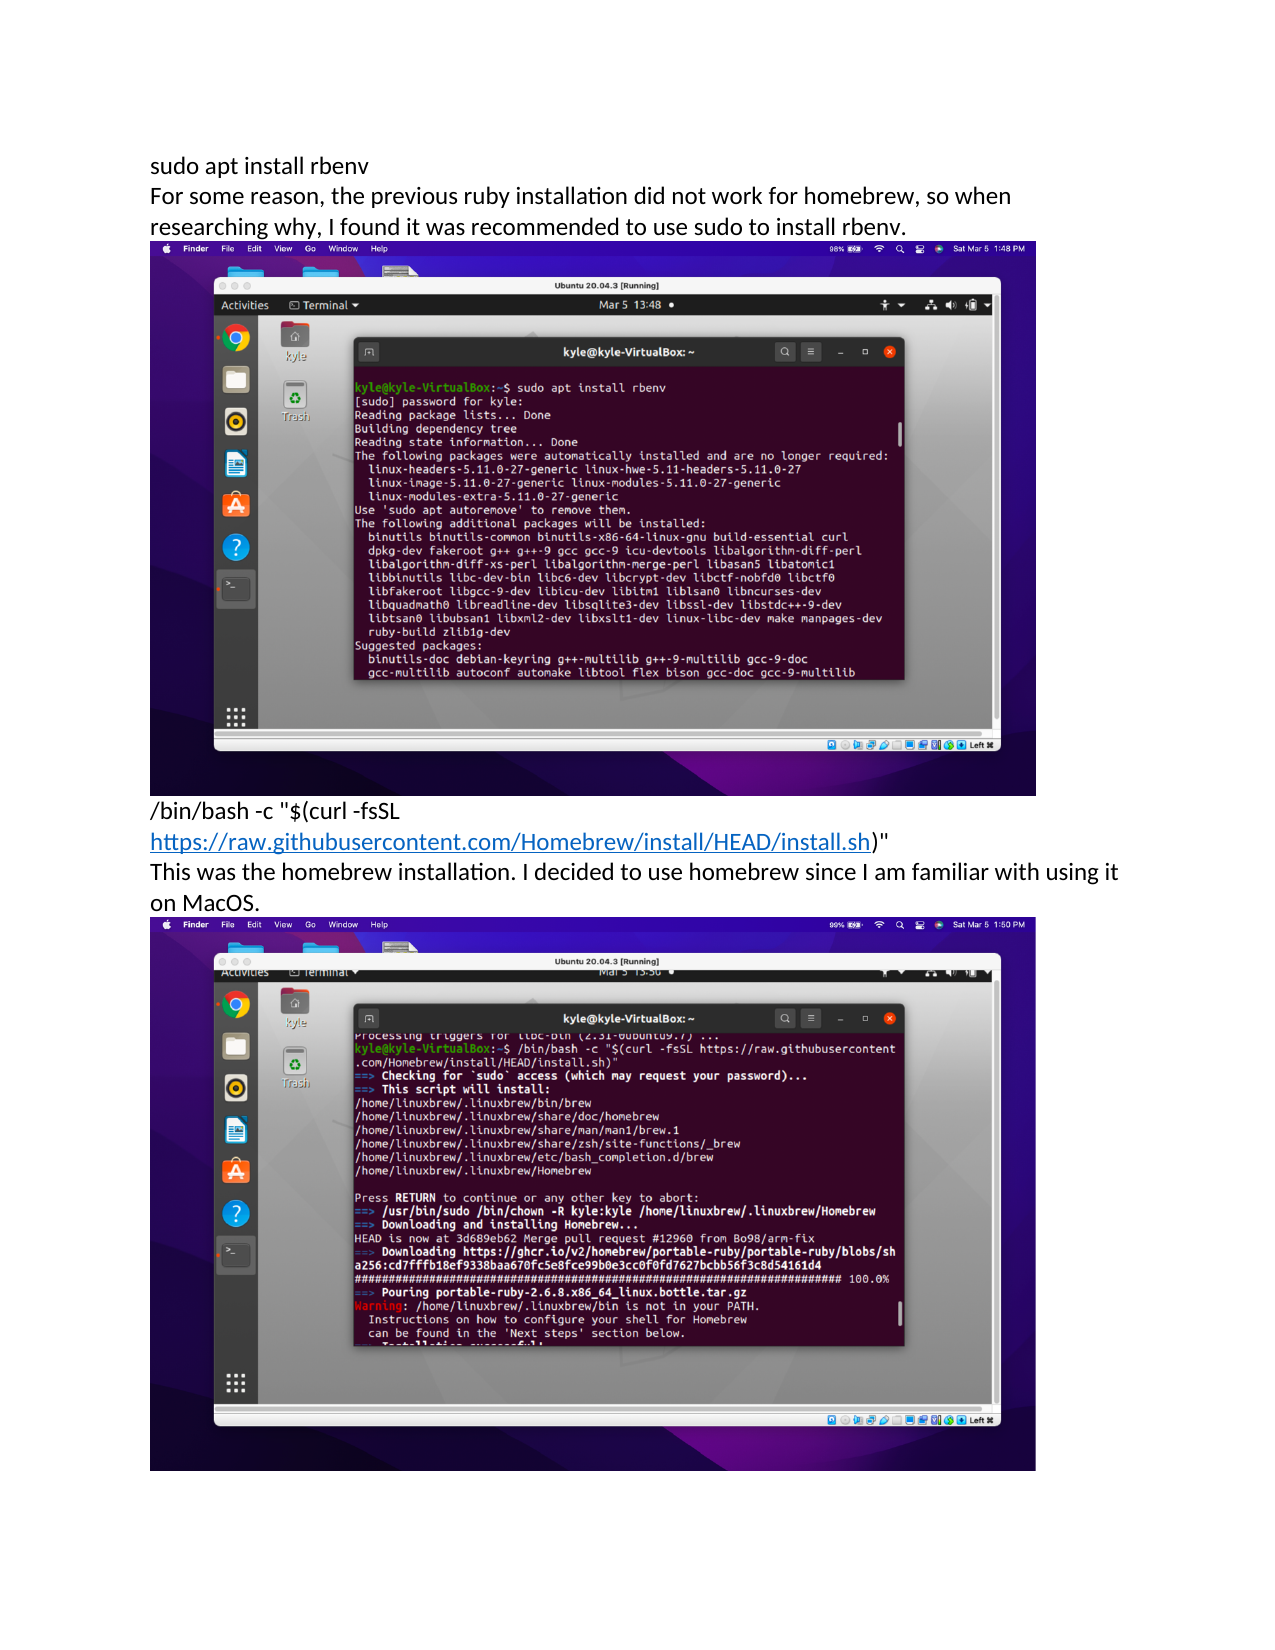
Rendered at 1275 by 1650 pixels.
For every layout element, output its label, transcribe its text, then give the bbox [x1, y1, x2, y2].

picture [150, 241, 1036, 796]
text This was the homebrew installation. I decided to use homebrew since I am familiar with using it on MacOS. [150, 856, 1125, 917]
text sudo apt install rbenv [150, 150, 1125, 181]
text /bin/bash -c "$(curl -fsSL https://raw.githubusercontent.com/Homebrew/install/HEAD/install.sh)" [150, 795, 1125, 856]
text For some reason, the previous ruby installation did not work for homebrew, so when researching why, I found it was recommended to use sudo to install rbenv. [150, 181, 1125, 242]
picture [150, 917, 1036, 1471]
